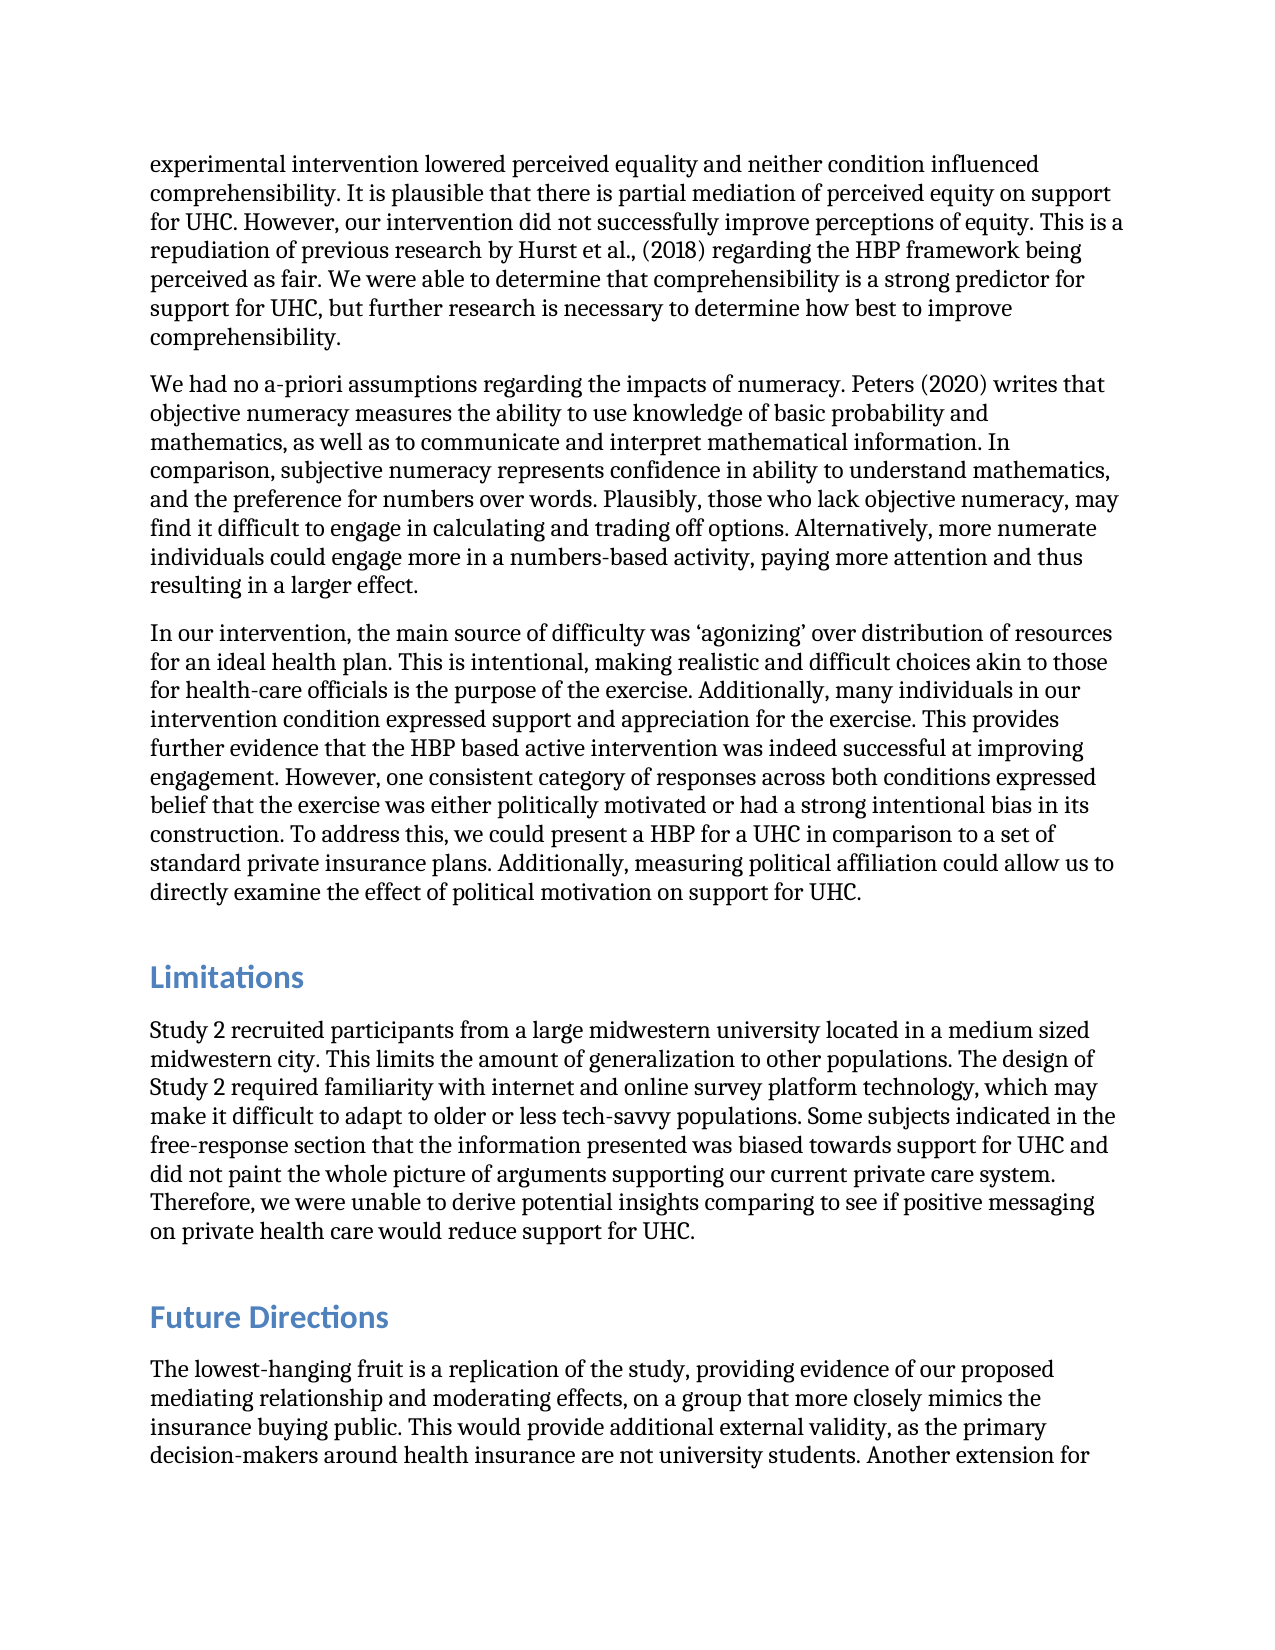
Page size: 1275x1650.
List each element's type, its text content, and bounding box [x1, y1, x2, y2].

subtitle Limitations [150, 956, 1125, 997]
text In our intervention, the main source of difficulty was ‘agonizing’ over distribution of resources for an ideal health plan. This is intentional, making realistic and difficult choices akin to those for health-care officials is the purpose of the exercise. Additionally, many individuals in our intervention condition expressed support and appreciation for the exercise. This provides further evidence that the HBP based active intervention was indeed successful at improving engagement. However, one consistent category of responses across both conditions expressed belief that the exercise was either politically motivated or had a strong intentional bias in its construction. To address this, we could present a HBP for a UHC in comparison to a set of standard private insurance plans. Additionally, measuring political affiliation could allow us to directly examine the effect of political motivation on support for UHC. [150, 619, 1125, 906]
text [150, 150, 1125, 351]
text We had no a-priori assumptions regarding the impacts of numeracy. Peters (2020) writes that objective numeracy measures the ability to use knowledge of basic probability and mathematics, as well as to communicate and interpret mathematical information. In comparison, subjective numeracy represents confidence in ability to understand mathematics, and the preference for numbers over words. Plausibly, those who lack objective numeracy, may find it difficult to engage in calculating and trading off options. Alternatively, more numerate individuals could engage more in a numbers-based activity, paying more attention and thus resulting in a larger effect. [150, 370, 1125, 600]
subtitle Future Directions [150, 1296, 1125, 1336]
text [150, 1355, 1125, 1470]
text Study 2 recruited participants from a large midwestern university located in a medium sized midwestern city. This limits the amount of generalization to other populations. The design of Study 2 required familiarity with internet and online survey platform technology, which may make it difficult to adapt to older or less tech-savvy populations. Some subjects indicated in the free-response section that the information presented was biased towards support for UHC and did not paint the whole picture of arguments supporting our current private care system. Therefore, we were unable to derive potential insights comparing to see if positive messaging on private health care would reduce support for UHC. [150, 1016, 1125, 1246]
